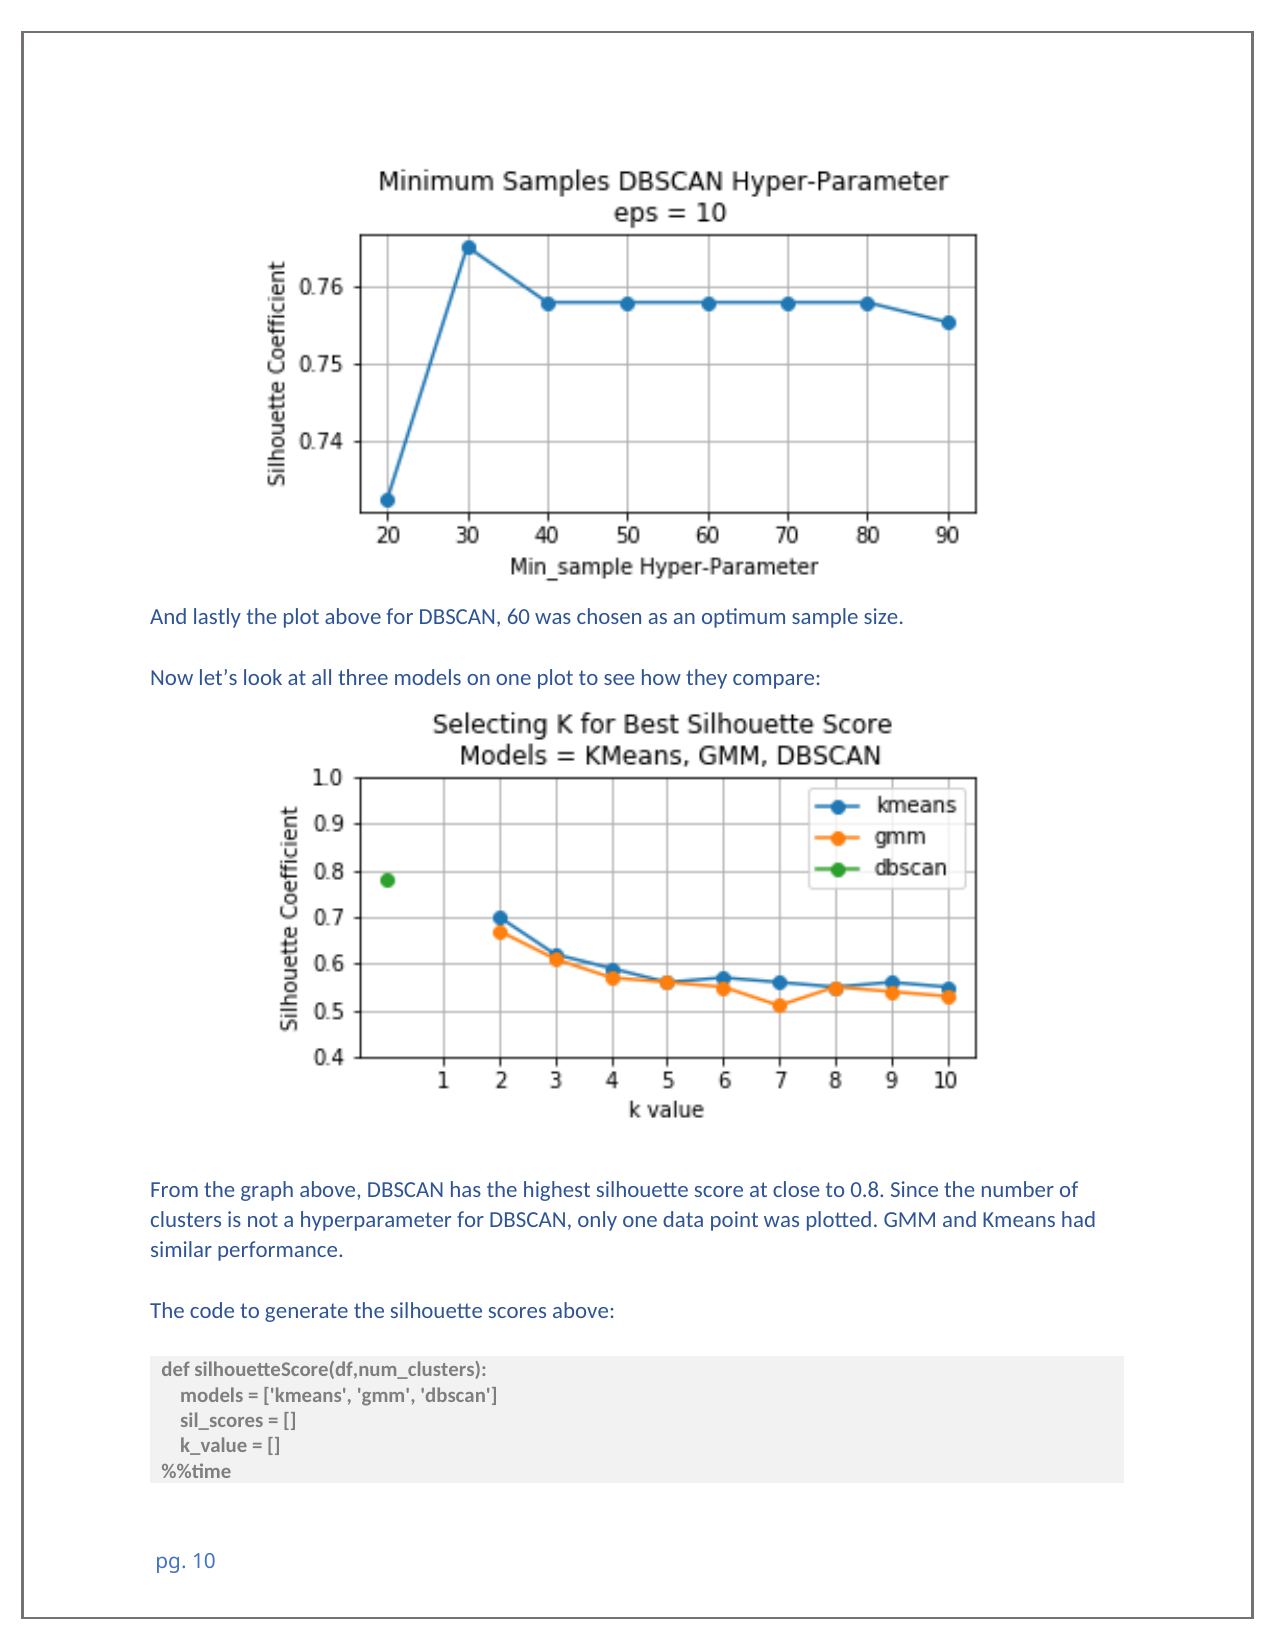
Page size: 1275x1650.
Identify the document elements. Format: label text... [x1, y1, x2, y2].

text From the graph above, DBSCAN has the highest silhouette score at close to 0.8. Since the number of clusters is not a hyperparameter for DBSCAN, only one data point was plotted. GMM and Kmeans had similar performance. [150, 1175, 1125, 1264]
text And lastly the plot above for DBSCAN, 60 was chosen as an optimum sample size. [150, 602, 1125, 630]
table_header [150, 1356, 1124, 1483]
text The code to generate the silhouette scores above: [150, 1296, 1125, 1324]
text Now let’s look at all three models on one plot to see how they compare: [150, 663, 1125, 691]
picture [262, 150, 1013, 600]
picture [262, 692, 1013, 1143]
